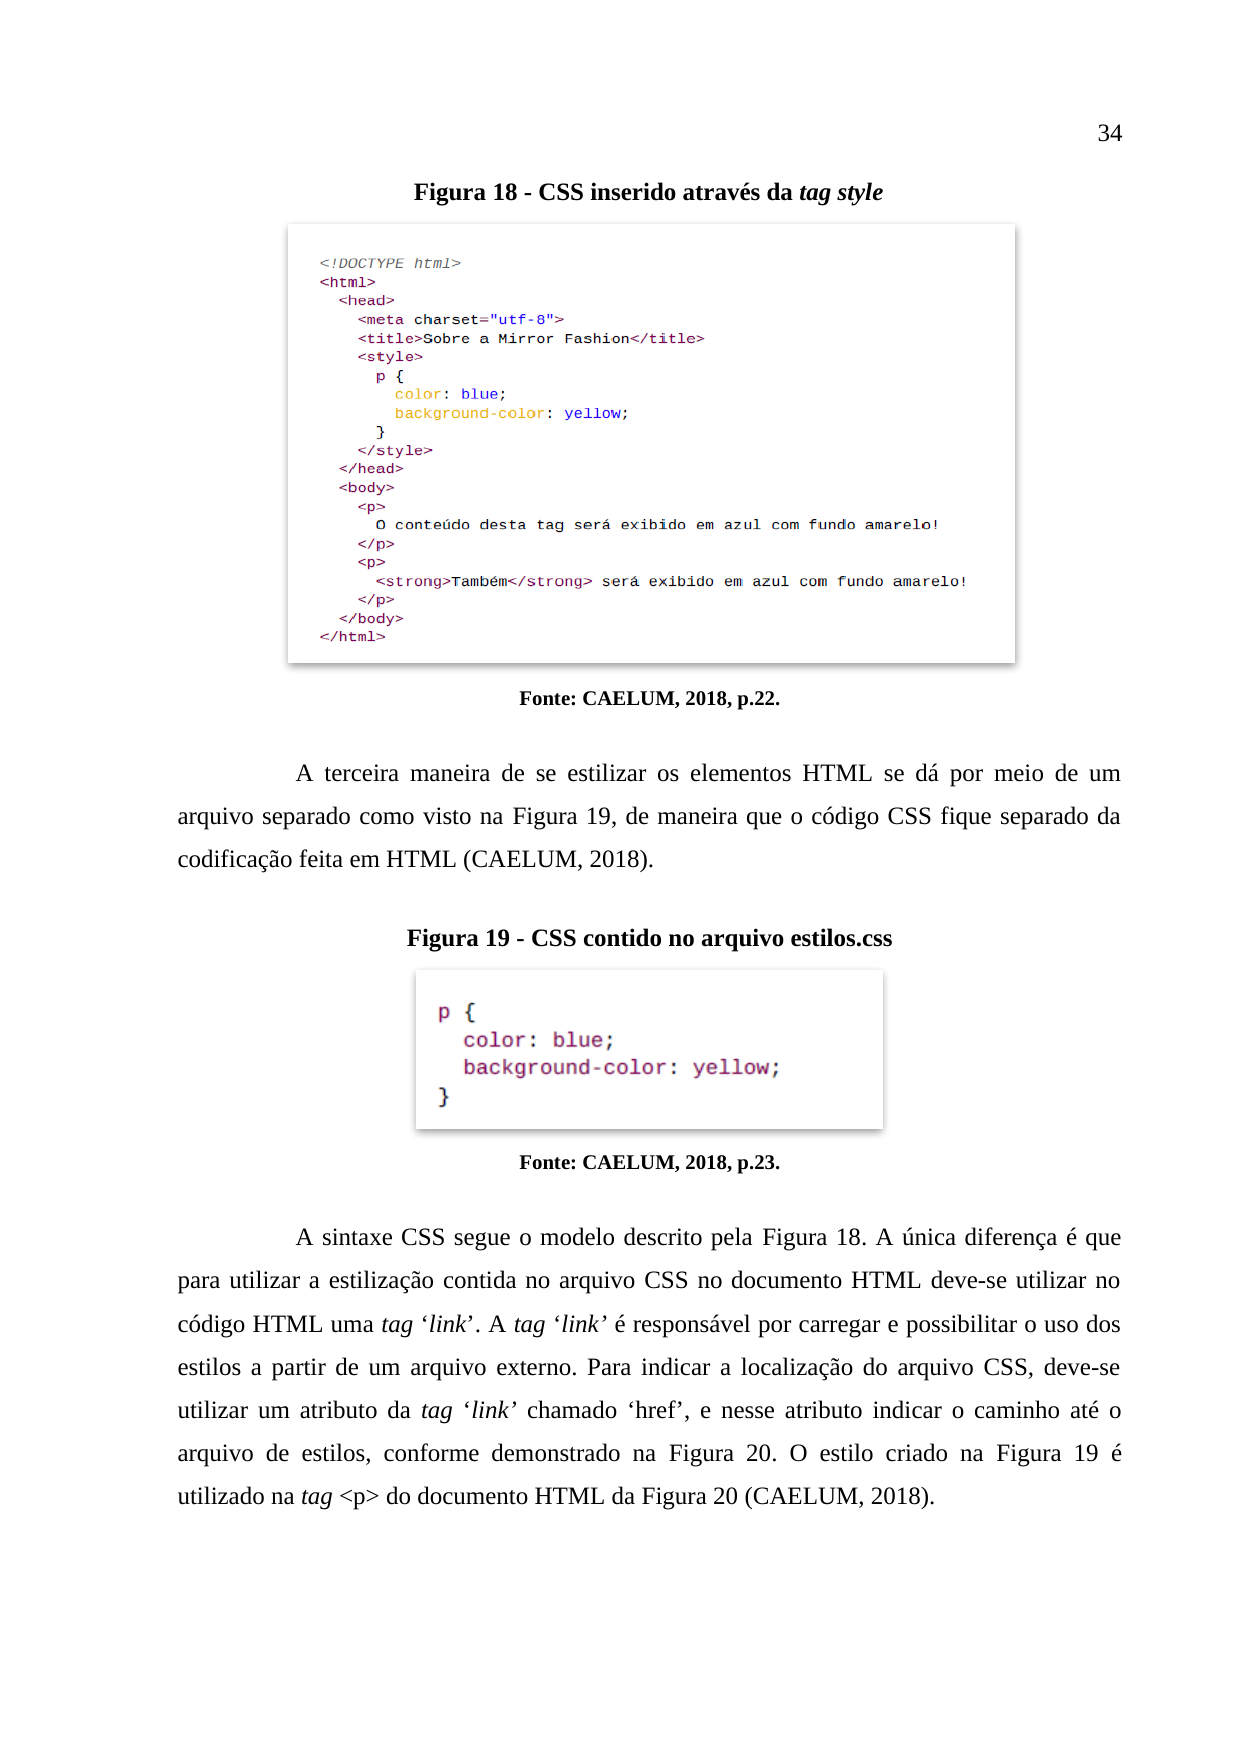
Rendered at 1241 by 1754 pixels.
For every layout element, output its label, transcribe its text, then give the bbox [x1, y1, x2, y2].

text Fonte: CAELUM, 2018, p.22. [177, 686, 1122, 710]
picture [303, 239, 1000, 649]
picture [431, 985, 868, 1115]
text Fonte: CAELUM, 2018, p.23. [177, 1150, 1122, 1174]
